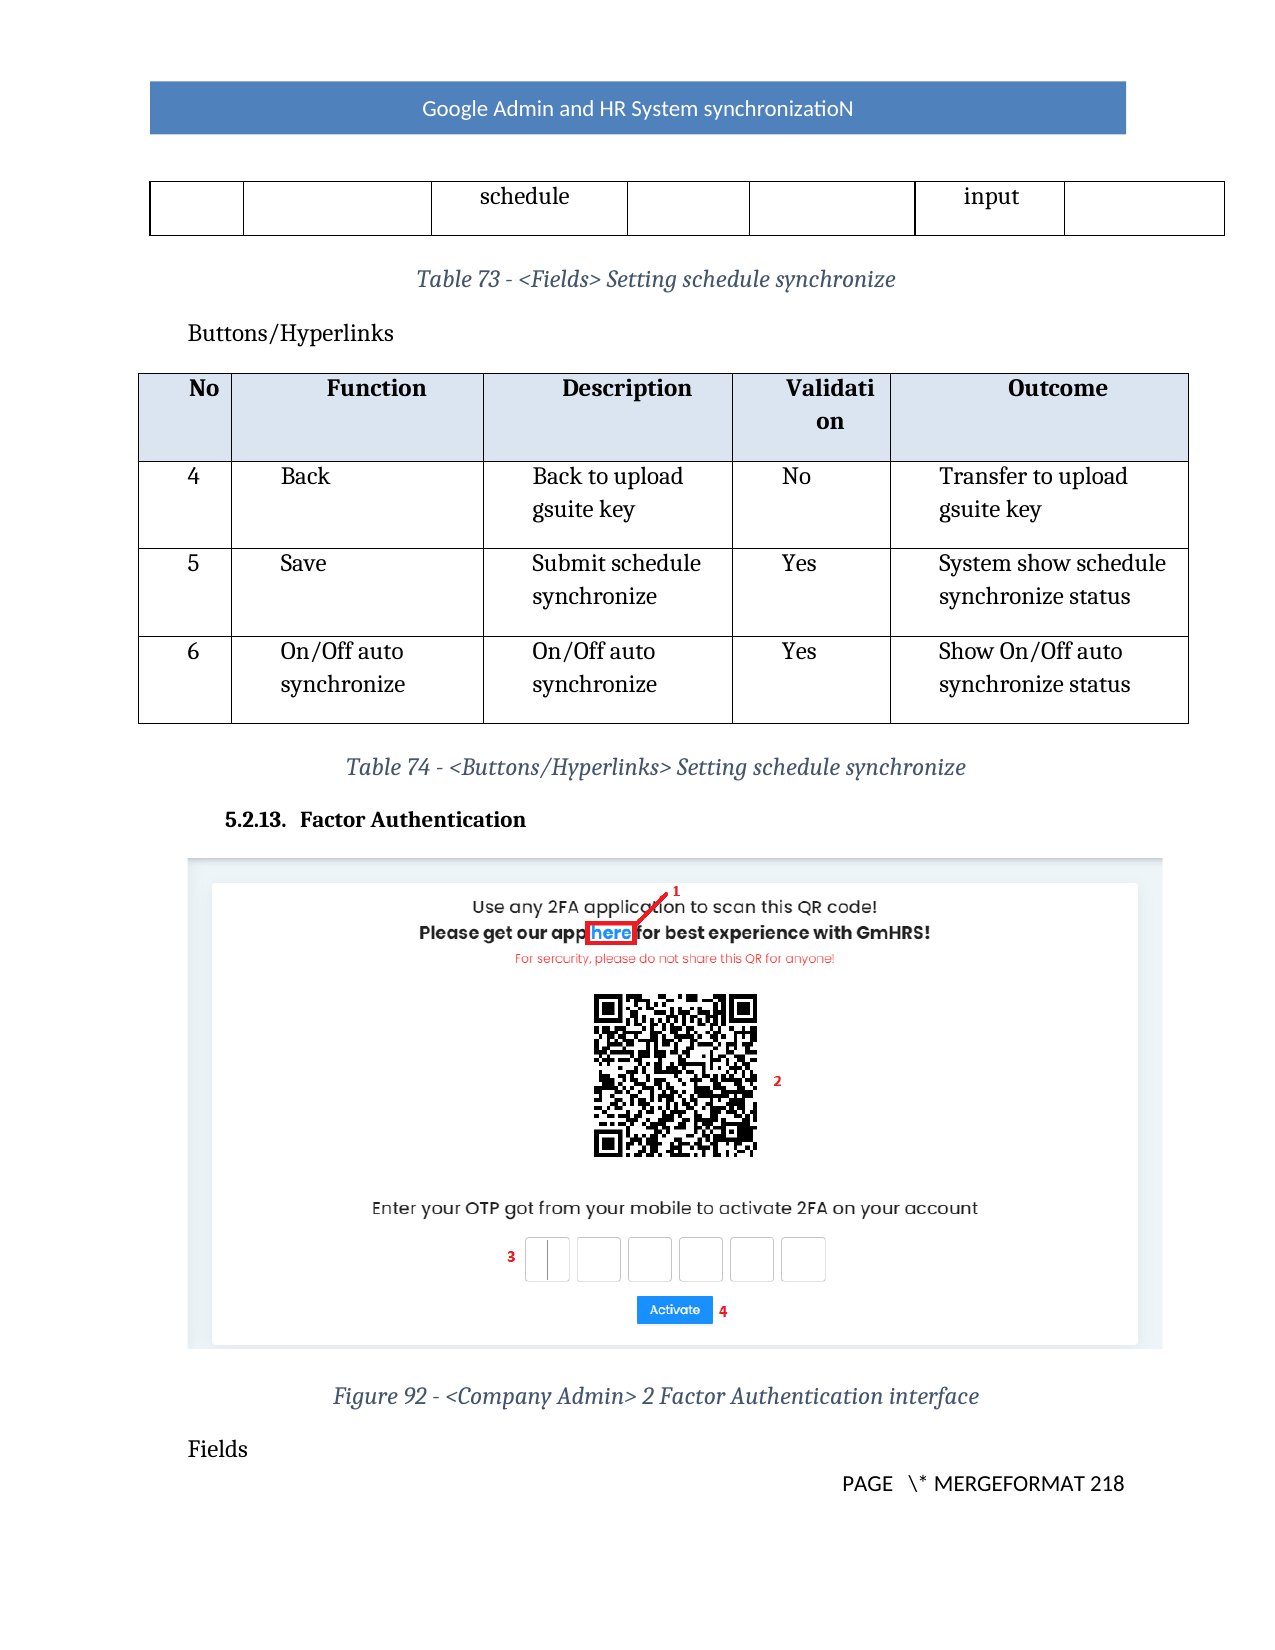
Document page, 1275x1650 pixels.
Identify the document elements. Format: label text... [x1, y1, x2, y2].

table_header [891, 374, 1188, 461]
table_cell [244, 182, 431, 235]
picture [187, 858, 1163, 1349]
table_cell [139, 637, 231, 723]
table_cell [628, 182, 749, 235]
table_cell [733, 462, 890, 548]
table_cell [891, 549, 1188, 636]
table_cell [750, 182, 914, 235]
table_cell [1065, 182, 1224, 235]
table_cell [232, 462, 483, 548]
text Buttons/Hyperlinks [187, 319, 1125, 348]
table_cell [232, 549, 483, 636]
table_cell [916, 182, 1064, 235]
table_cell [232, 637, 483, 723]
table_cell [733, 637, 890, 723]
text Figure 92 - <Company Admin> 2 Factor Authentication interface [187, 1382, 1125, 1410]
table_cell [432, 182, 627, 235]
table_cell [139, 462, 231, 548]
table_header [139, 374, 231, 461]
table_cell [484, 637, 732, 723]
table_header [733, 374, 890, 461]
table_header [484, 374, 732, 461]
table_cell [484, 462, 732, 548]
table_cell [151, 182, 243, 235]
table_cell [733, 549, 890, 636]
text Fields [187, 1435, 1125, 1464]
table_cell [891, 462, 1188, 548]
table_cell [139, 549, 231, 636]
text Table 74 - <Buttons/Hyperlinks> Setting schedule synchronize [187, 753, 1125, 782]
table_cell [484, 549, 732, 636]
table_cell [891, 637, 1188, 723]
text Table 73 - <Fields> Setting schedule synchronize [187, 265, 1125, 294]
subtitle Factor Authentication [225, 807, 1125, 833]
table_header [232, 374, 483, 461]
